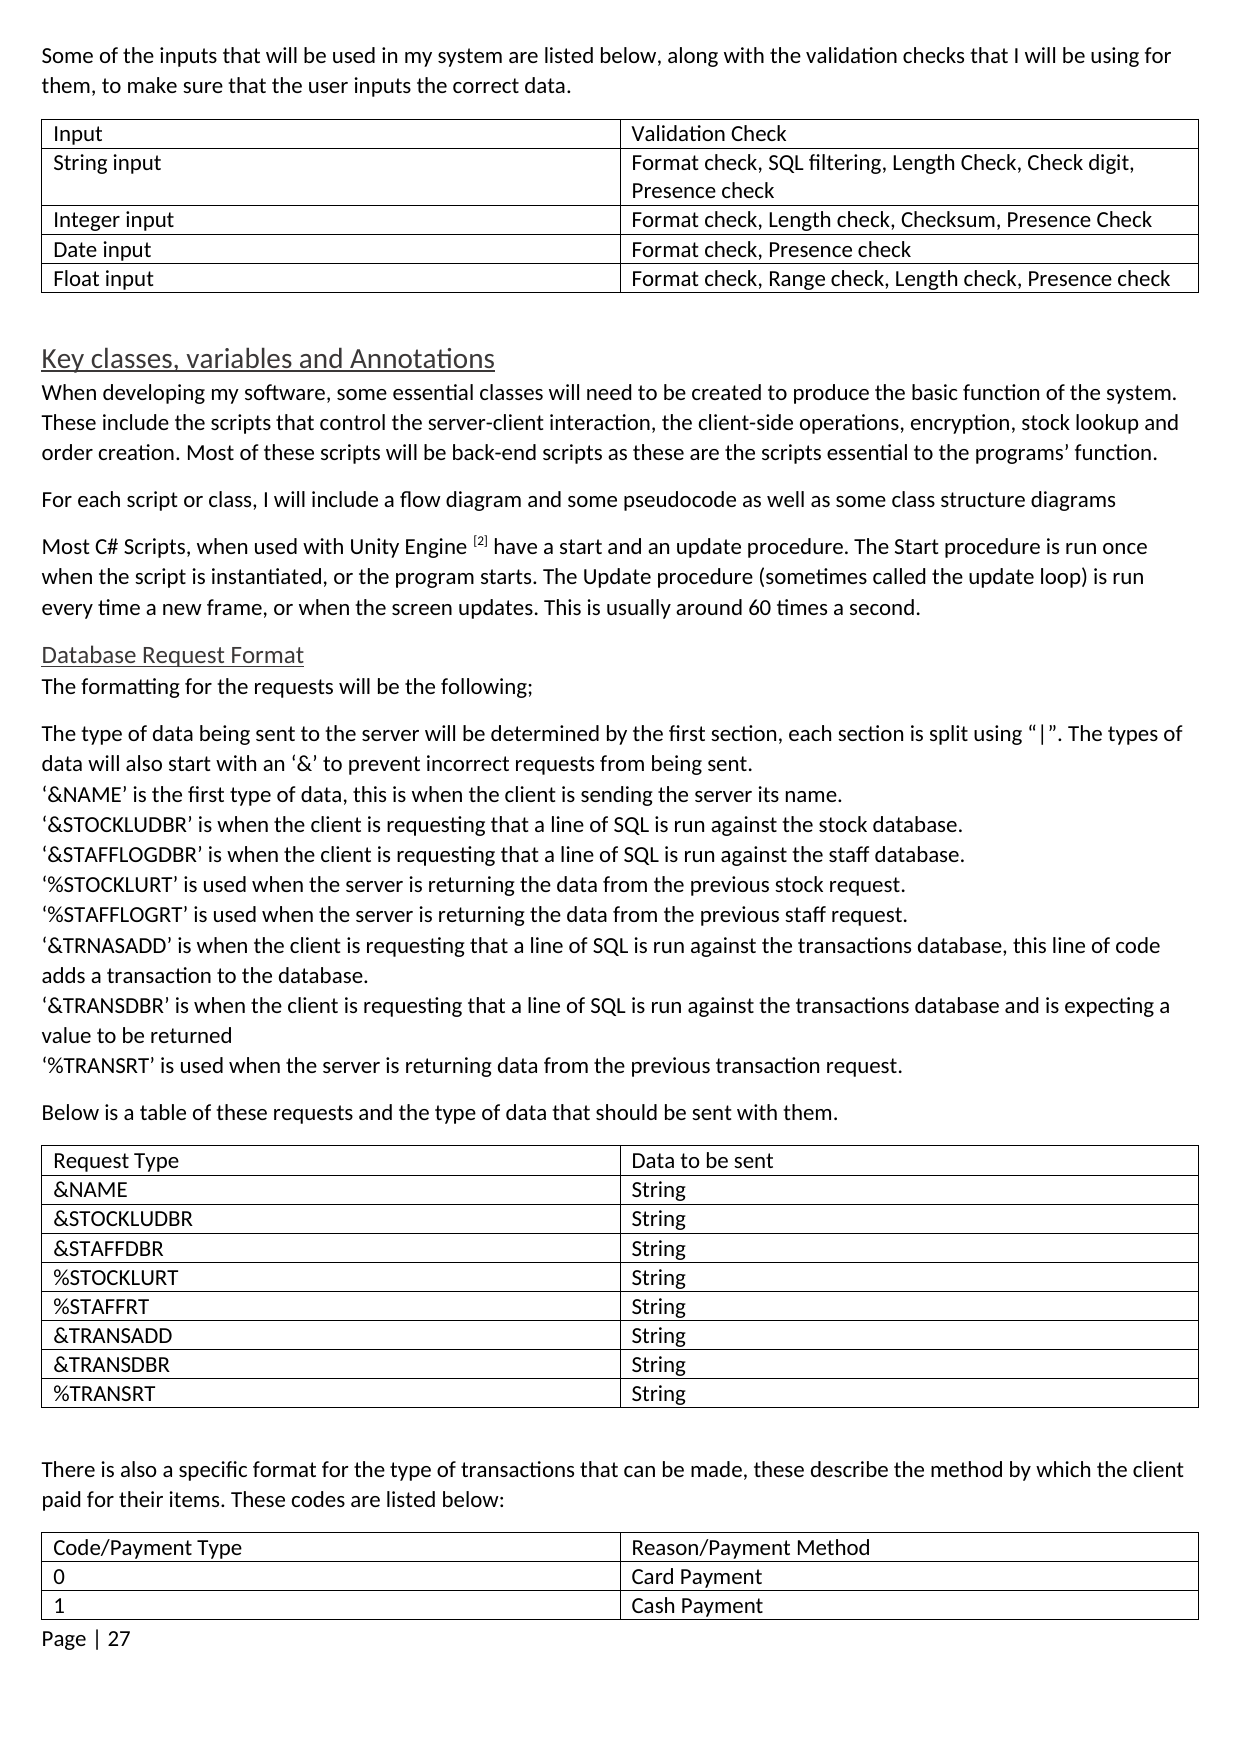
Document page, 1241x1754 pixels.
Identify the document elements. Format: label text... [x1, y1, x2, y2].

table_header Data to be sent [621, 1146, 1198, 1174]
table_cell String [621, 1350, 1198, 1378]
table_cell Cash Payment [621, 1591, 1198, 1619]
table_cell String [621, 1263, 1198, 1291]
text There is also a specific format for the type of transactions that can be made, these describe the method by which the client paid for their items. These codes are listed below: [41, 1455, 1199, 1513]
table_cell Float input [42, 264, 620, 292]
table_cell &TRANSADD [42, 1321, 620, 1349]
table_cell String input [42, 149, 620, 204]
table_cell Integer input [42, 206, 620, 234]
table_cell Date input [42, 235, 620, 263]
table_cell 0 [42, 1562, 620, 1590]
table_cell Card Payment [621, 1562, 1198, 1590]
table_cell &STAFFDBR [42, 1234, 620, 1262]
text Below is a table of these requests and the type of data that should be sent with them. [41, 1098, 1199, 1127]
table_cell %STAFFRT [42, 1292, 620, 1320]
table_cell Format check, SQL filtering, Length Check, Check digit, Presence check [621, 149, 1198, 204]
table_cell Format check, Length check, Checksum, Presence Check [621, 206, 1198, 234]
table_cell String [621, 1321, 1198, 1349]
table_header Input [42, 120, 620, 147]
table_cell &STOCKLUDBR [42, 1205, 620, 1233]
table_header Validation Check [621, 120, 1198, 147]
table_cell Format check, Range check, Length check, Presence check [621, 264, 1198, 292]
text When developing my software, some essential classes will need to be created to produce the basic function of the system. These include the scripts that control the server-client interaction, the client-side operations, encryption, stock lookup and order creation. Most of these scripts will be back-end scripts as these are the scripts essential to the programs’ function. [41, 378, 1199, 467]
table_cell String [621, 1292, 1198, 1320]
text The type of data being sent to the server will be determined by the first section, each section is split using “|”. The types of data will also start with an ‘&’ to prevent incorrect requests from being sent. ‘&NAME’ is the first type of data, this is when the client is sending the server its name. ‘&STOCKLUDBR’ is when the client is requesting that a line of SQL is run against the stock database. ‘&STAFFLOGDBR’ is when the client is requesting that a line of SQL is run against the staff database. ‘%STOCKLURT’ is used when the server is returning the data from the previous stock request. ‘%STAFFLOGRT’ is used when the server is returning the data from the previous staff request. ‘&TRNASADD’ is when the client is requesting that a line of SQL is run against the transactions database, this line of code adds a transaction to the database. ‘&TRANSDBR’ is when the client is requesting that a line of SQL is run against the transactions database and is expecting a value to be returned ‘%TRANSRT’ is used when the server is returning data from the previous transaction request. [41, 719, 1199, 1080]
table_header Request Type [42, 1146, 620, 1174]
table_header Reason/Payment Method [621, 1533, 1198, 1561]
table_cell String [621, 1205, 1198, 1233]
table_cell String [621, 1379, 1198, 1407]
subtitle Key classes, variables and Annotations [41, 340, 1199, 375]
subtitle Database Request Format [41, 639, 1199, 670]
table_cell %STOCKLURT [42, 1263, 620, 1291]
text For each script or class, I will include a flow diagram and some pseudocode as well as some class structure diagrams [41, 485, 1199, 513]
table_cell String [621, 1234, 1198, 1262]
table_cell 1 [42, 1591, 620, 1619]
table_cell %TRANSRT [42, 1379, 620, 1407]
text Most C# Scripts, when used with Unity Engine [2] have a start and an update procedure. The Start procedure is run once when the script is instantiated, or the program starts. The Update procedure (sometimes called the update loop) is run every time a new frame, or when the screen updates. This is usually around 60 times a second. [41, 532, 1199, 621]
text Some of the inputs that will be used in my system are listed below, along with the validation checks that I will be using for them, to make sure that the user inputs the correct data. [41, 41, 1199, 99]
table_header Code/Payment Type [42, 1533, 620, 1561]
table_cell &TRANSDBR [42, 1350, 620, 1378]
table_cell String [621, 1176, 1198, 1203]
table_cell &NAME [42, 1176, 620, 1203]
table_cell Format check, Presence check [621, 235, 1198, 263]
text The formatting for the requests will be the following; [41, 672, 1199, 701]
